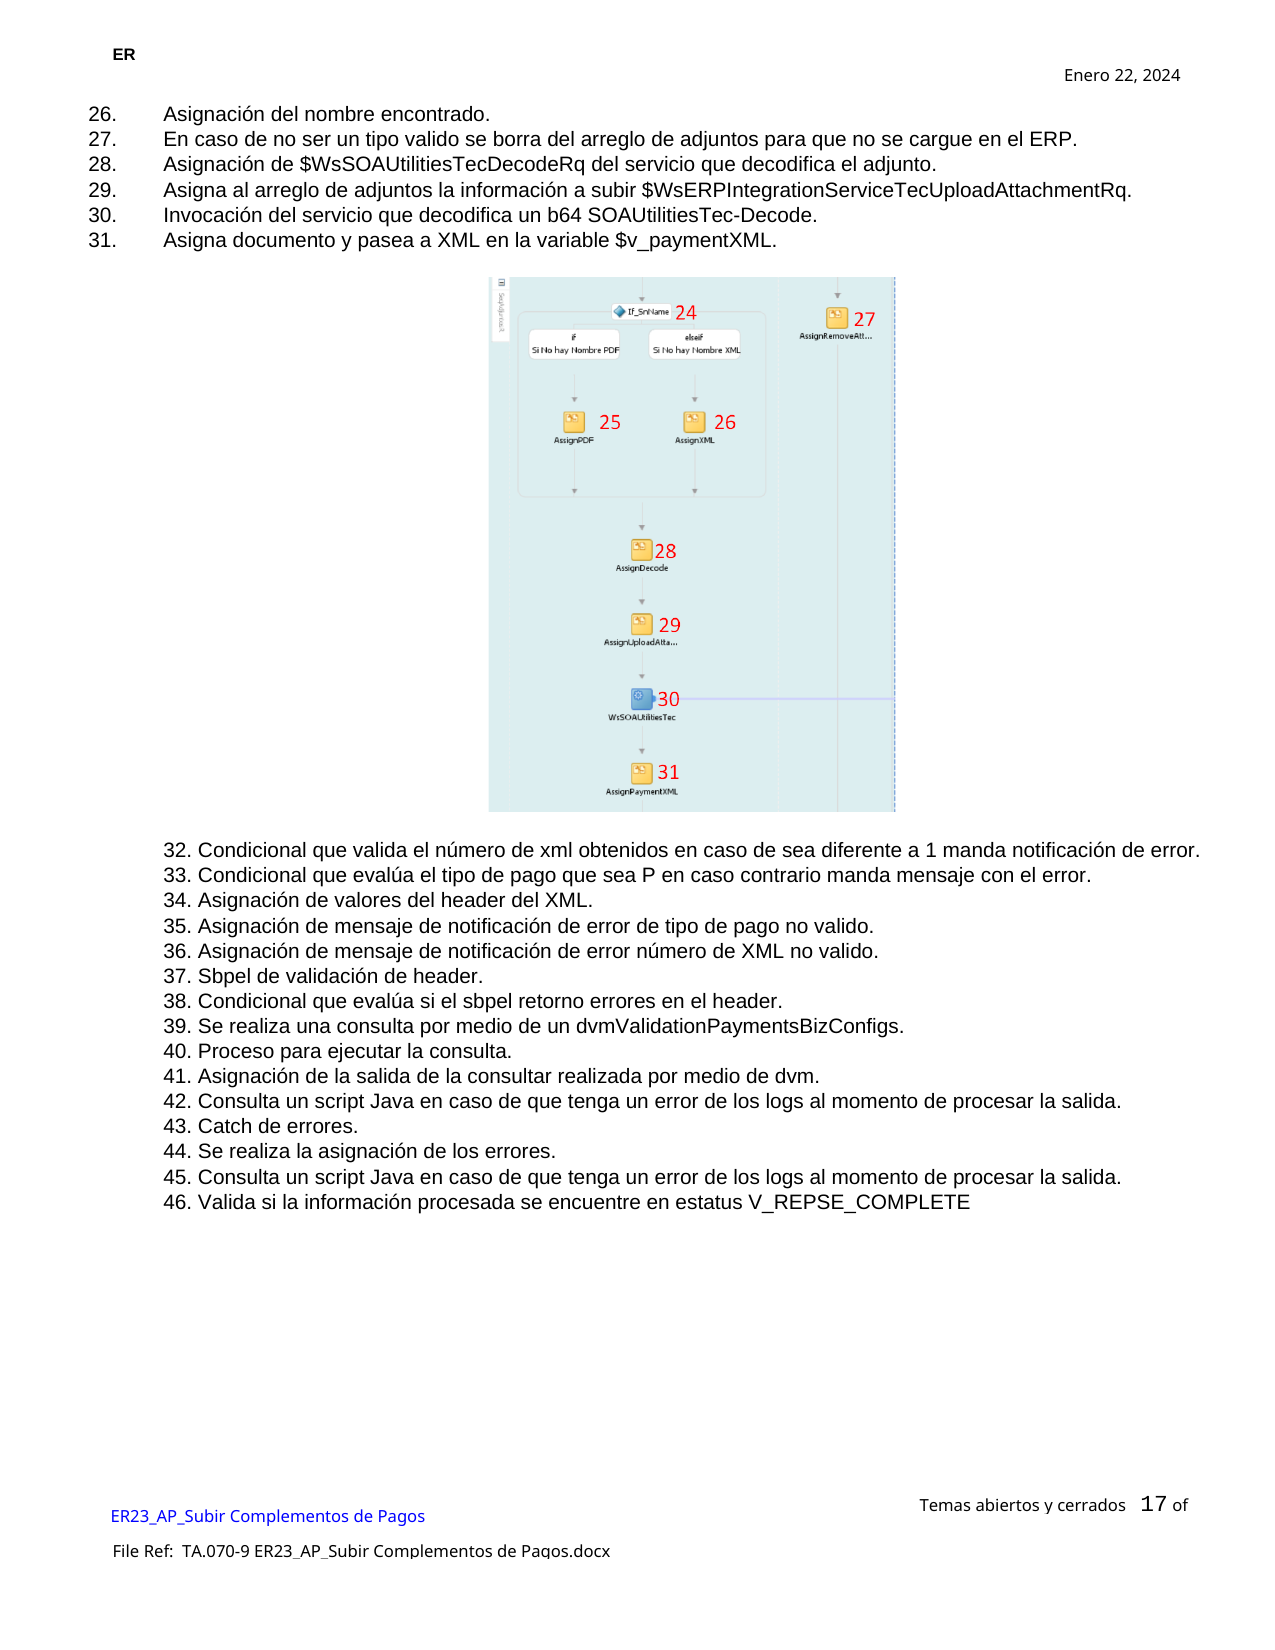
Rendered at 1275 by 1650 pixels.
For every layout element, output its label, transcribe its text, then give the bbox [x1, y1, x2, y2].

text 43. Catch de errores. [89, 1114, 1221, 1138]
list En caso de no ser un tipo valido se borra del arreglo de adjuntos para que no se cargue en el ERP. [88, 127, 1221, 151]
text 45. Consulta un script Java en caso de que tenga un error de los logs al momento de procesar la salida. [89, 1164, 1221, 1188]
text 37. Sbpel de validación de header. [163, 964, 1221, 988]
text 41. Asignación de la salida de la consultar realizada por medio de dvm. [89, 1064, 1221, 1088]
text 34. Asignación de valores del header del XML. [163, 888, 1221, 912]
text 38. Condicional que evalúa si el sbpel retorno errores en el header. [163, 989, 1221, 1013]
text 32. Condicional que valida el número de xml obtenidos en caso de sea diferente a 1 manda notificación de error. [163, 838, 1221, 862]
text 35. Asignación de mensaje de notificación de error de tipo de pago no valido. [163, 913, 1221, 937]
text 44. Se realiza la asignación de los errores. [89, 1139, 1221, 1163]
text 36. Asignación de mensaje de notificación de error número de XML no valido. [163, 938, 1221, 962]
text 33. Condicional que evalúa el tipo de pago que sea P en caso contrario manda mensaje con el error. [163, 863, 1221, 887]
list Asigna documento y pasea a XML en la variable $v_paymentXML. [88, 228, 1221, 252]
list Invocación del servicio que decodifica un b64 SOAUtilitiesTec-Decode. [88, 202, 1221, 226]
list Asigna al arreglo de adjuntos la información a subir $WsERPIntegrationServiceTecUploadAttachmentRq. [88, 177, 1221, 201]
text 42. Consulta un script Java en caso de que tenga un error de los logs al momento de procesar la salida. [89, 1089, 1221, 1113]
list Asignación de $WsSOAUtilitiesTecDecodeRq del servicio que decodifica el adjunto. [88, 152, 1221, 176]
text 39. Se realiza una consulta por medio de un dvmValidationPaymentsBizConfigs. [89, 1014, 1221, 1038]
list Asignación del nombre encontrado. [88, 102, 1221, 126]
text 46. Valida si la información procesada se encuentre en estatus V_REPSE_COMPLETE [89, 1189, 1221, 1213]
text 40. Proceso para ejecutar la consulta. [89, 1039, 1221, 1063]
picture [488, 277, 896, 812]
